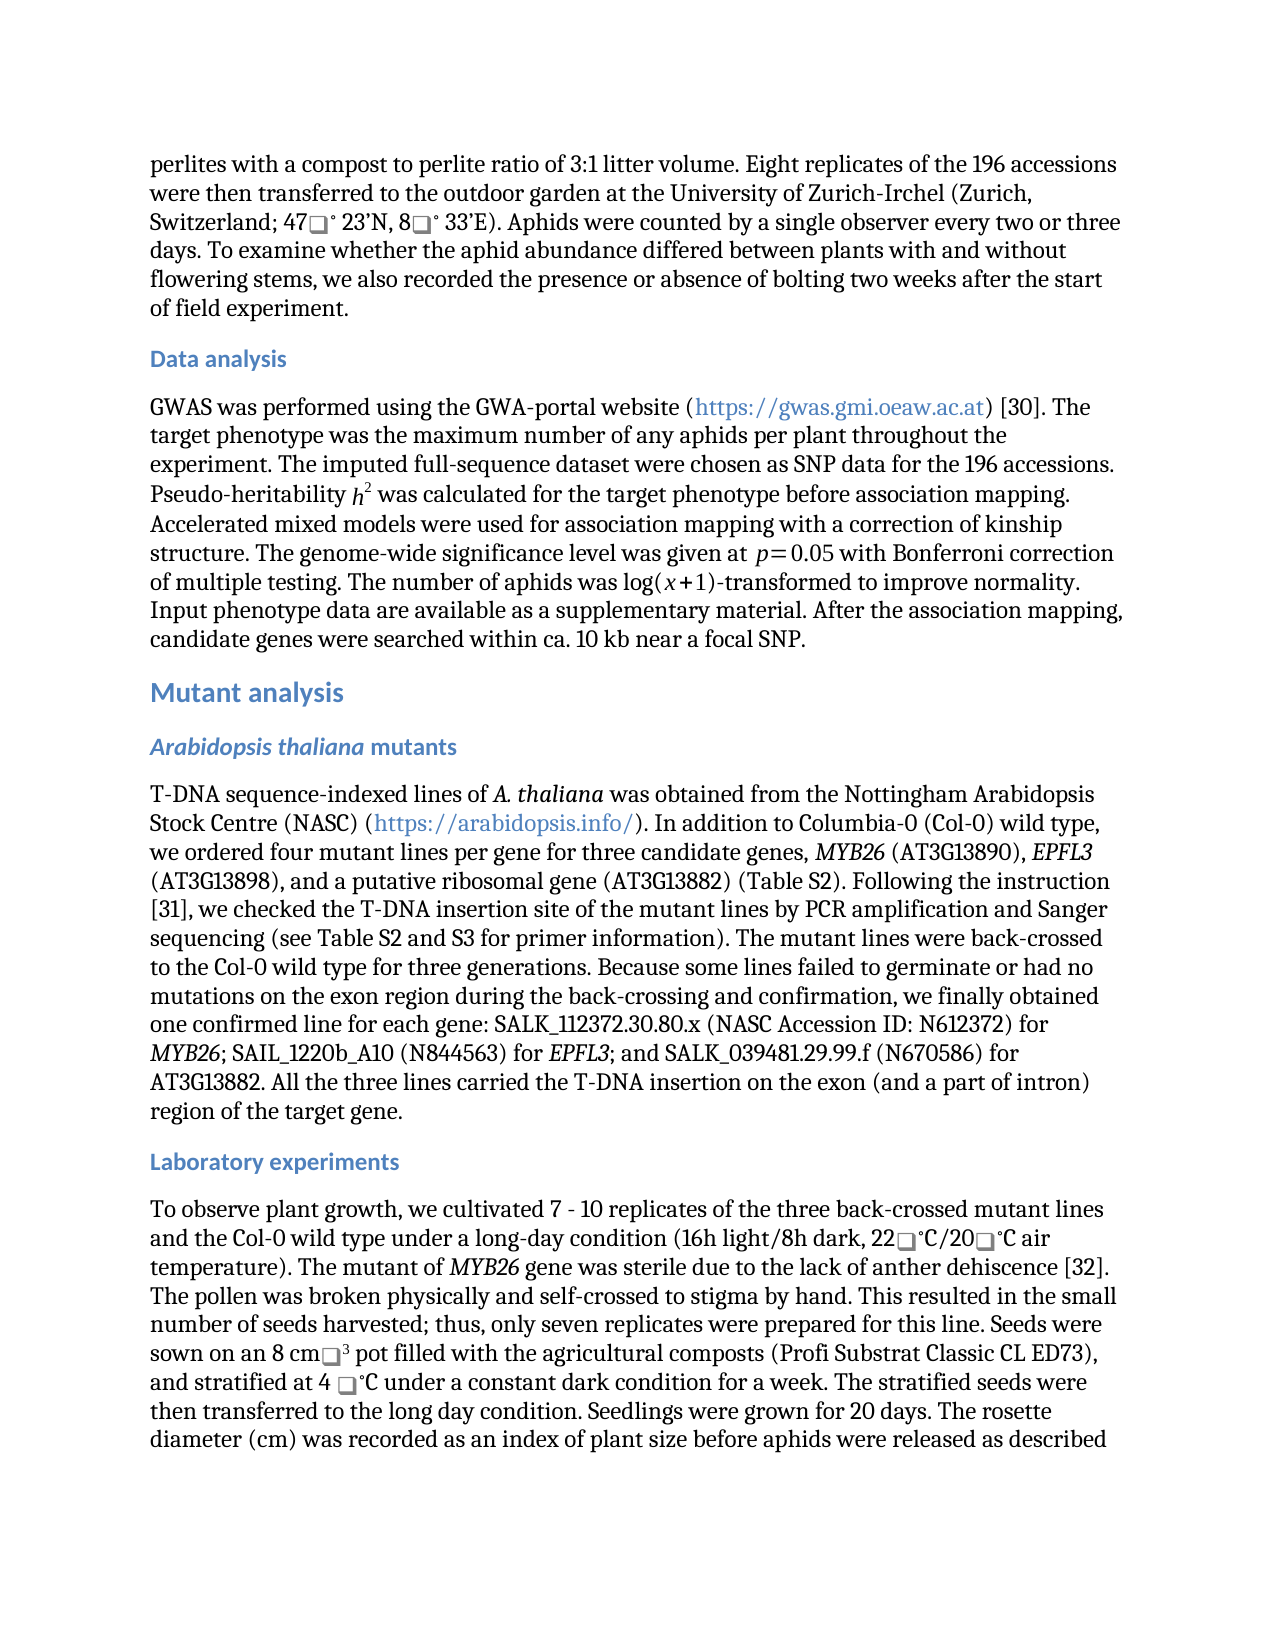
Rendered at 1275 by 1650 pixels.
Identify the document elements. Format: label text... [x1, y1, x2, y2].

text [150, 1195, 1125, 1454]
text T-DNA sequence-indexed lines of A. thaliana was obtained from the Nottingham Arabidopsis Stock Centre (NASC) (https://arabidopsis.info/). In addition to Columbia-0 (Col-0) wild type, we ordered four mutant lines per gene for three candidate genes, MYB26 (AT3G13890), EPFL3 (AT3G13898), and a putative ribosomal gene (AT3G13882) (Table S2). Following the instruction [31], we checked the T-DNA insertion site of the mutant lines by PCR amplification and Sanger sequencing (see Table S2 and S3 for primer information). The mutant lines were back-crossed to the Col-0 wild type for three generations. Because some lines failed to germinate or had no mutations on the exon region during the back-crossing and confirmation, we finally obtained one confirmed line for each gene: SALK_112372.30.80.x (NASC Accession ID: N612372) for MYB26; SAIL_1220b_A10 (N844563) for EPFL3; and SALK_039481.29.99.f (N670586) for AT3G13882. All the three lines carried the T-DNA insertion on the exon (and a part of intron) region of the target gene. [150, 780, 1125, 1125]
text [150, 150, 1125, 322]
subtitle Arabidopsis thaliana mutants [150, 731, 1125, 762]
text GWAS was performed using the GWA-portal website (https://gwas.gmi.oeaw.ac.at) [30]. The target phenotype was the maximum number of any aphids per plant throughout the experiment. The imputed full-sequence dataset were chosen as SNP data for the 196 accessions. Pseudo-heritability was calculated for the target phenotype before association mapping. Accelerated mixed models were used for association mapping with a correction of kinship structure. The genome-wide significance level was given at with Bonferroni correction of multiple testing. The number of aphids was log()-transformed to improve normality. Input phenotype data are available as a supplementary material. After the association mapping, candidate genes were searched within ca. 10 kb near a focal SNP. [150, 393, 1125, 654]
subtitle Mutant analysis [150, 674, 1125, 710]
subtitle Laboratory experiments [150, 1146, 1125, 1177]
subtitle Data analysis [150, 343, 1125, 374]
